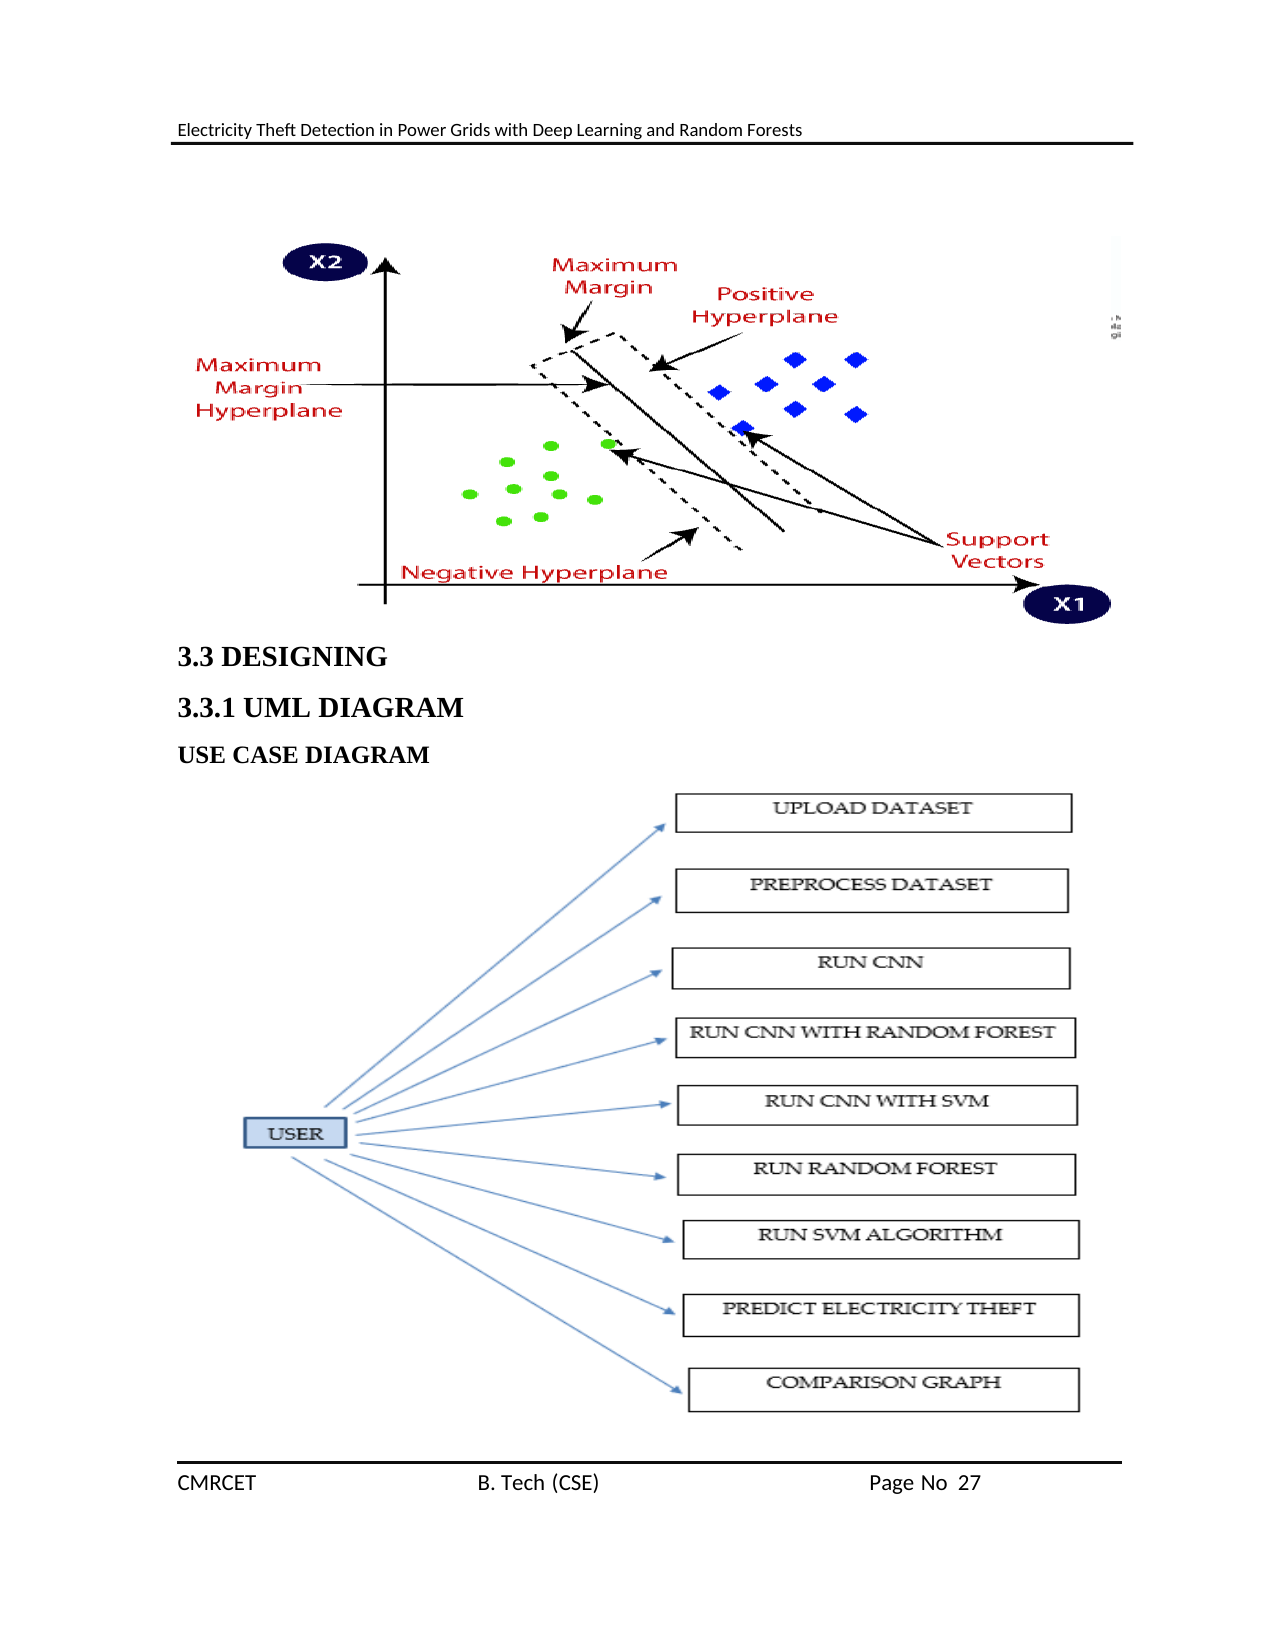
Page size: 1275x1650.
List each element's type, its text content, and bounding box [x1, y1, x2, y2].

text Electricity Theft Detection in Power Grids with Deep Learning and Random Forests [177, 118, 1127, 141]
text CMRCET B. Tech (CSE) Page No 27 [177, 1468, 1127, 1496]
picture [177, 236, 1121, 626]
picture [206, 783, 1099, 1421]
text USE CASE DIAGRAM [177, 740, 1127, 769]
text 3.3.1 UML DIAGRAM [177, 690, 1127, 723]
text 3.3 DESIGNING [177, 639, 1127, 673]
